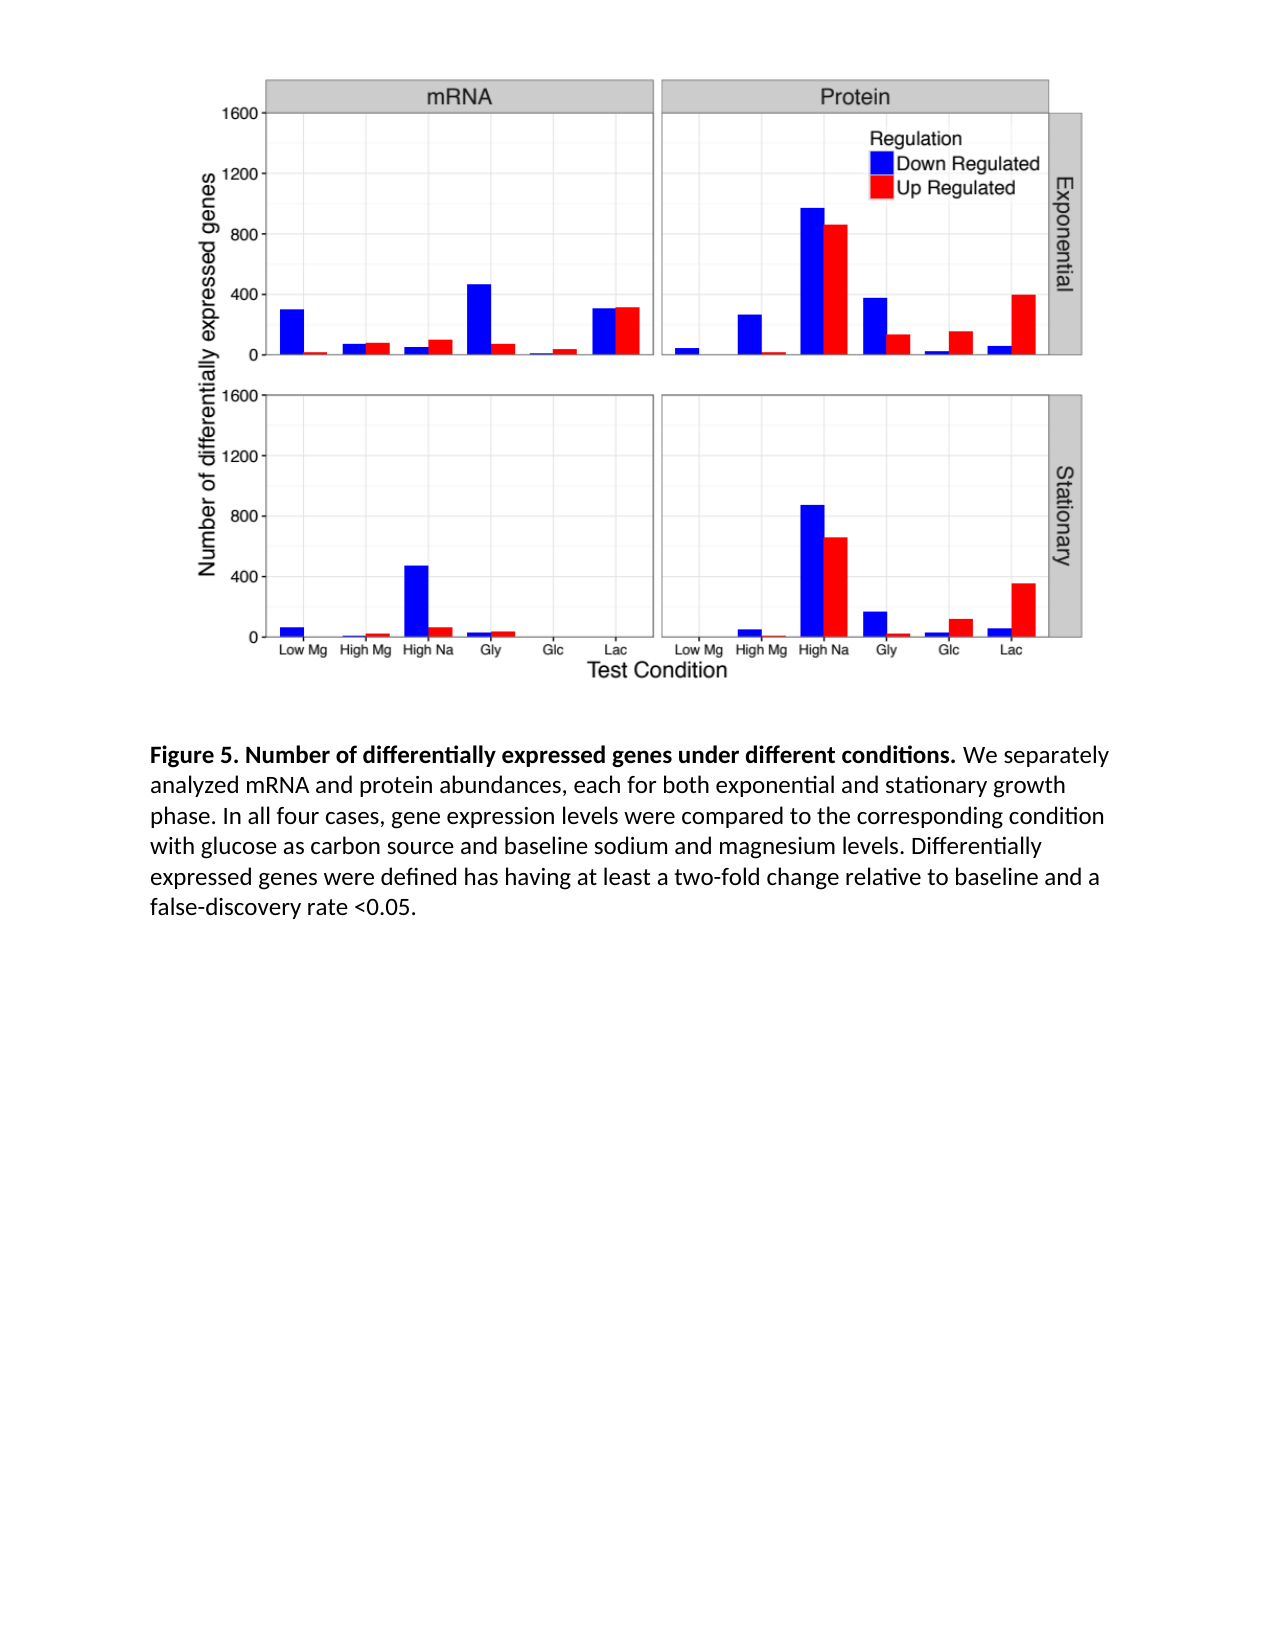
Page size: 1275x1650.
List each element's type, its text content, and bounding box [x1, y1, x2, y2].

text Figure 5. Number of differentially expressed genes under different conditions. We separately analyzed mRNA and protein abundances, each for both exponential and stationary growth phase. In all four cases, gene expression levels were compared to the corresponding condition with glucose as carbon source and baseline sodium and magnesium levels. Differentially expressed genes were defined has having at least a two-fold change relative to baseline and a false-discovery rate <0.05. [150, 708, 1125, 922]
